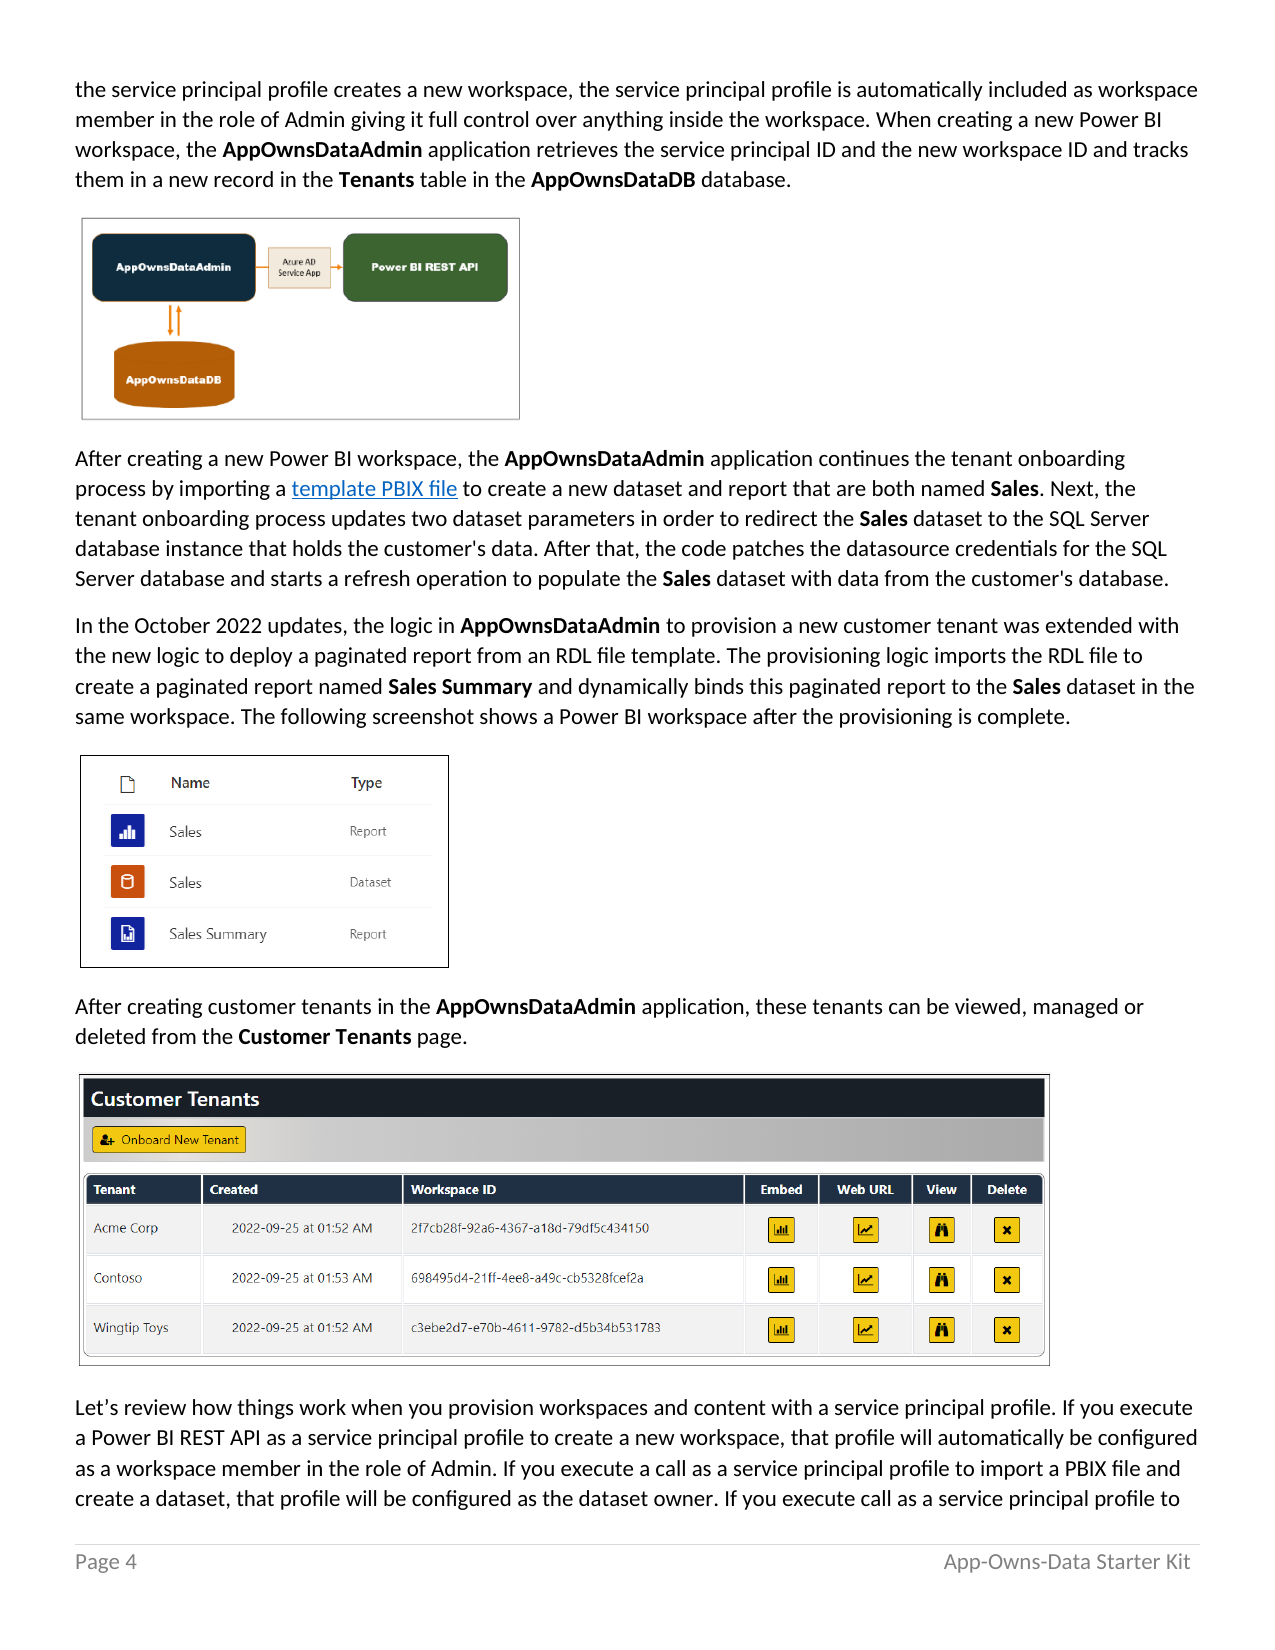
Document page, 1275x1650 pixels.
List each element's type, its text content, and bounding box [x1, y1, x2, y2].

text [75, 75, 1200, 194]
picture [75, 1069, 1056, 1375]
picture [75, 748, 456, 974]
text In the October 2022 updates, the logic in AppOwnsDataAdmin to provision a new customer tenant was extended with the new logic to deploy a paginated report from an RDL file template. The provisioning logic imports the RDL file to create a paginated report named Sales Summary and dynamically binds this paginated report to the Sales dataset in the same workspace. The following screenshot shows a Power BI workspace after the provisioning is complete. [75, 611, 1200, 730]
text After creating a new Power BI workspace, the AppOwnsDataAdmin application continues the tenant onboarding process by importing a template PBIX file to create a new dataset and report that are both named Sales. Next, the tenant onboarding process updates two dataset parameters in order to redirect the Sales dataset to the SQL Server database instance that holds the customer's data. After that, the code patches the datasource credentials for the SQL Server database and starts a refresh operation to populate the Sales dataset with data from the customer's database. [75, 444, 1200, 592]
picture [75, 212, 527, 425]
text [75, 1393, 1200, 1512]
text After creating customer tenants in the AppOwnsDataAdmin application, these tenants can be viewed, managed or deleted from the Customer Tenants page. [75, 992, 1200, 1050]
